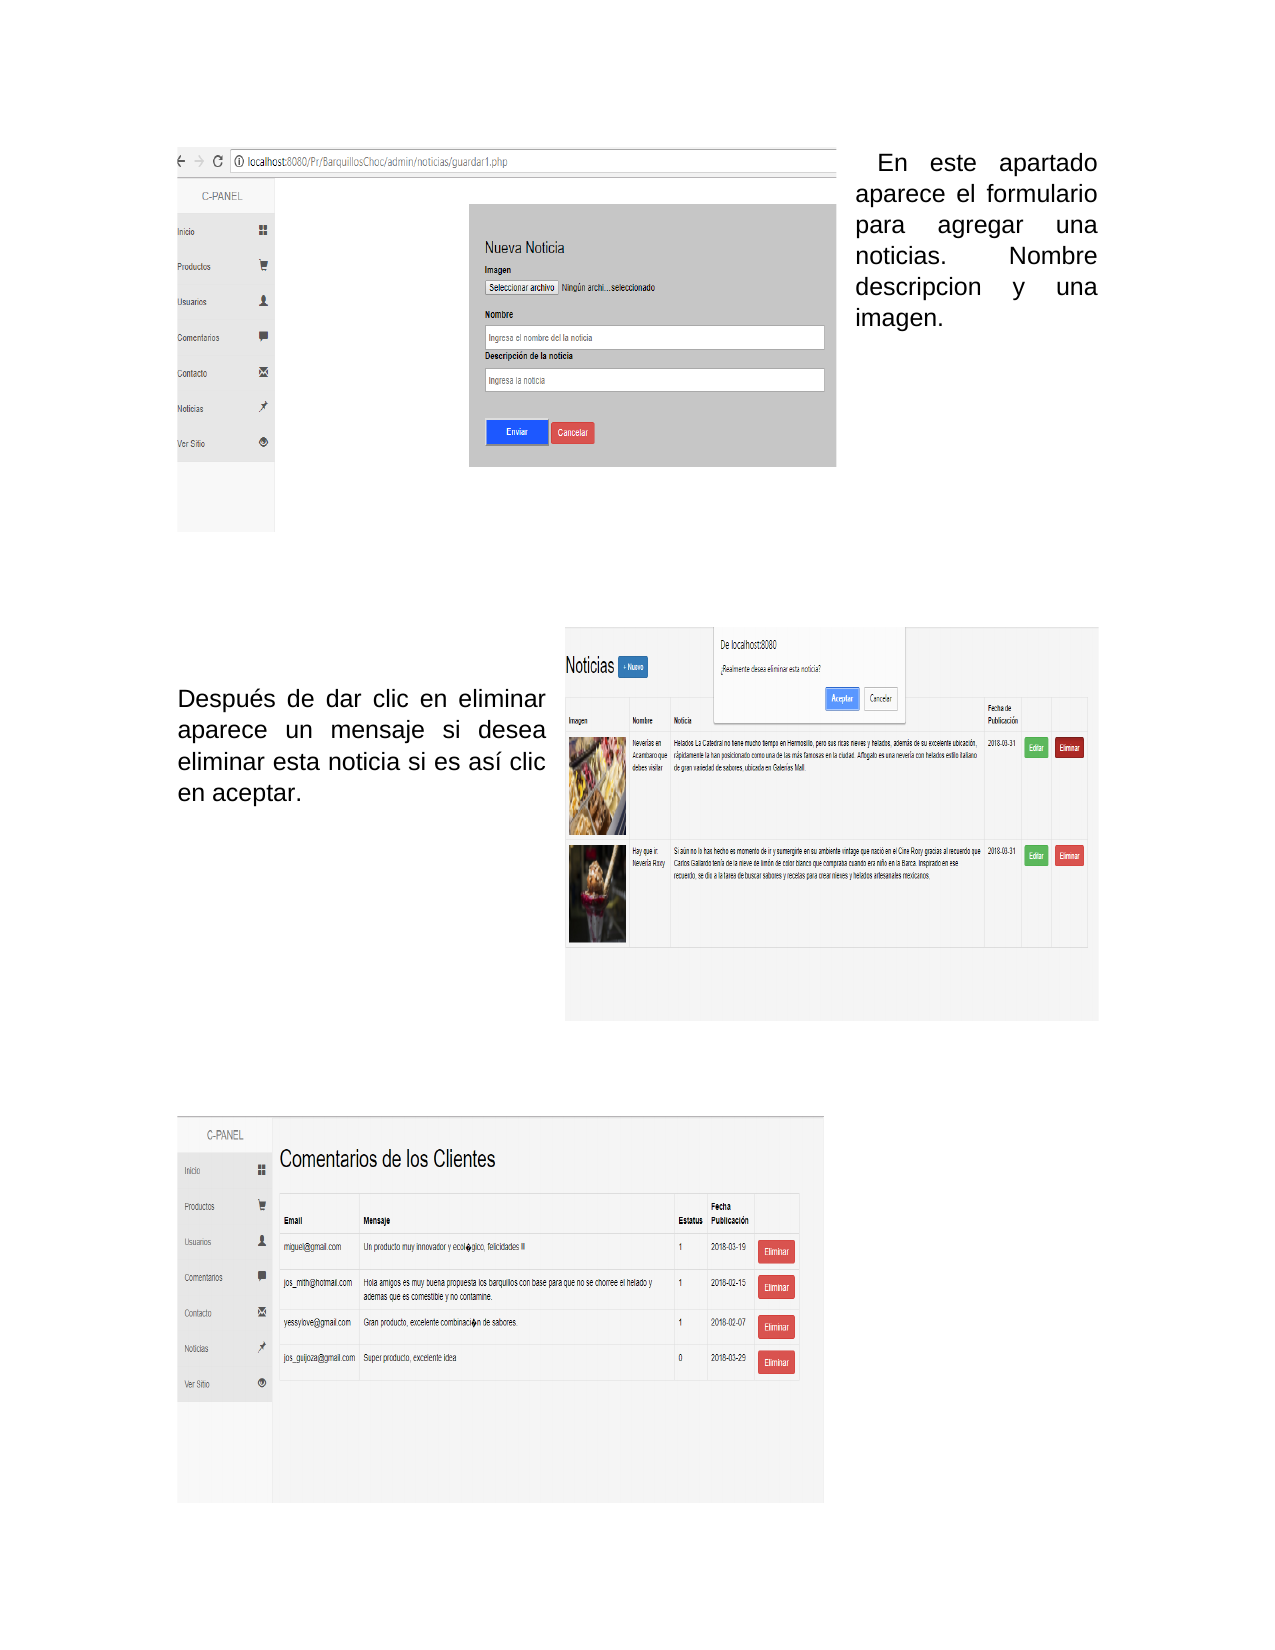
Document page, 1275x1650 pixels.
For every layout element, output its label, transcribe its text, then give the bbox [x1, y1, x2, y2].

picture [565, 627, 1099, 1021]
text En este apartado aparece el formulario para agregar una noticias. Nombre descripcion y una imagen. [837, 148, 1098, 332]
picture [177, 147, 837, 532]
text Después de dar clic en eliminar aparece un mensaje si desea eliminar esta noticia si es así clic en aceptar. [177, 684, 565, 806]
picture [177, 1116, 824, 1503]
